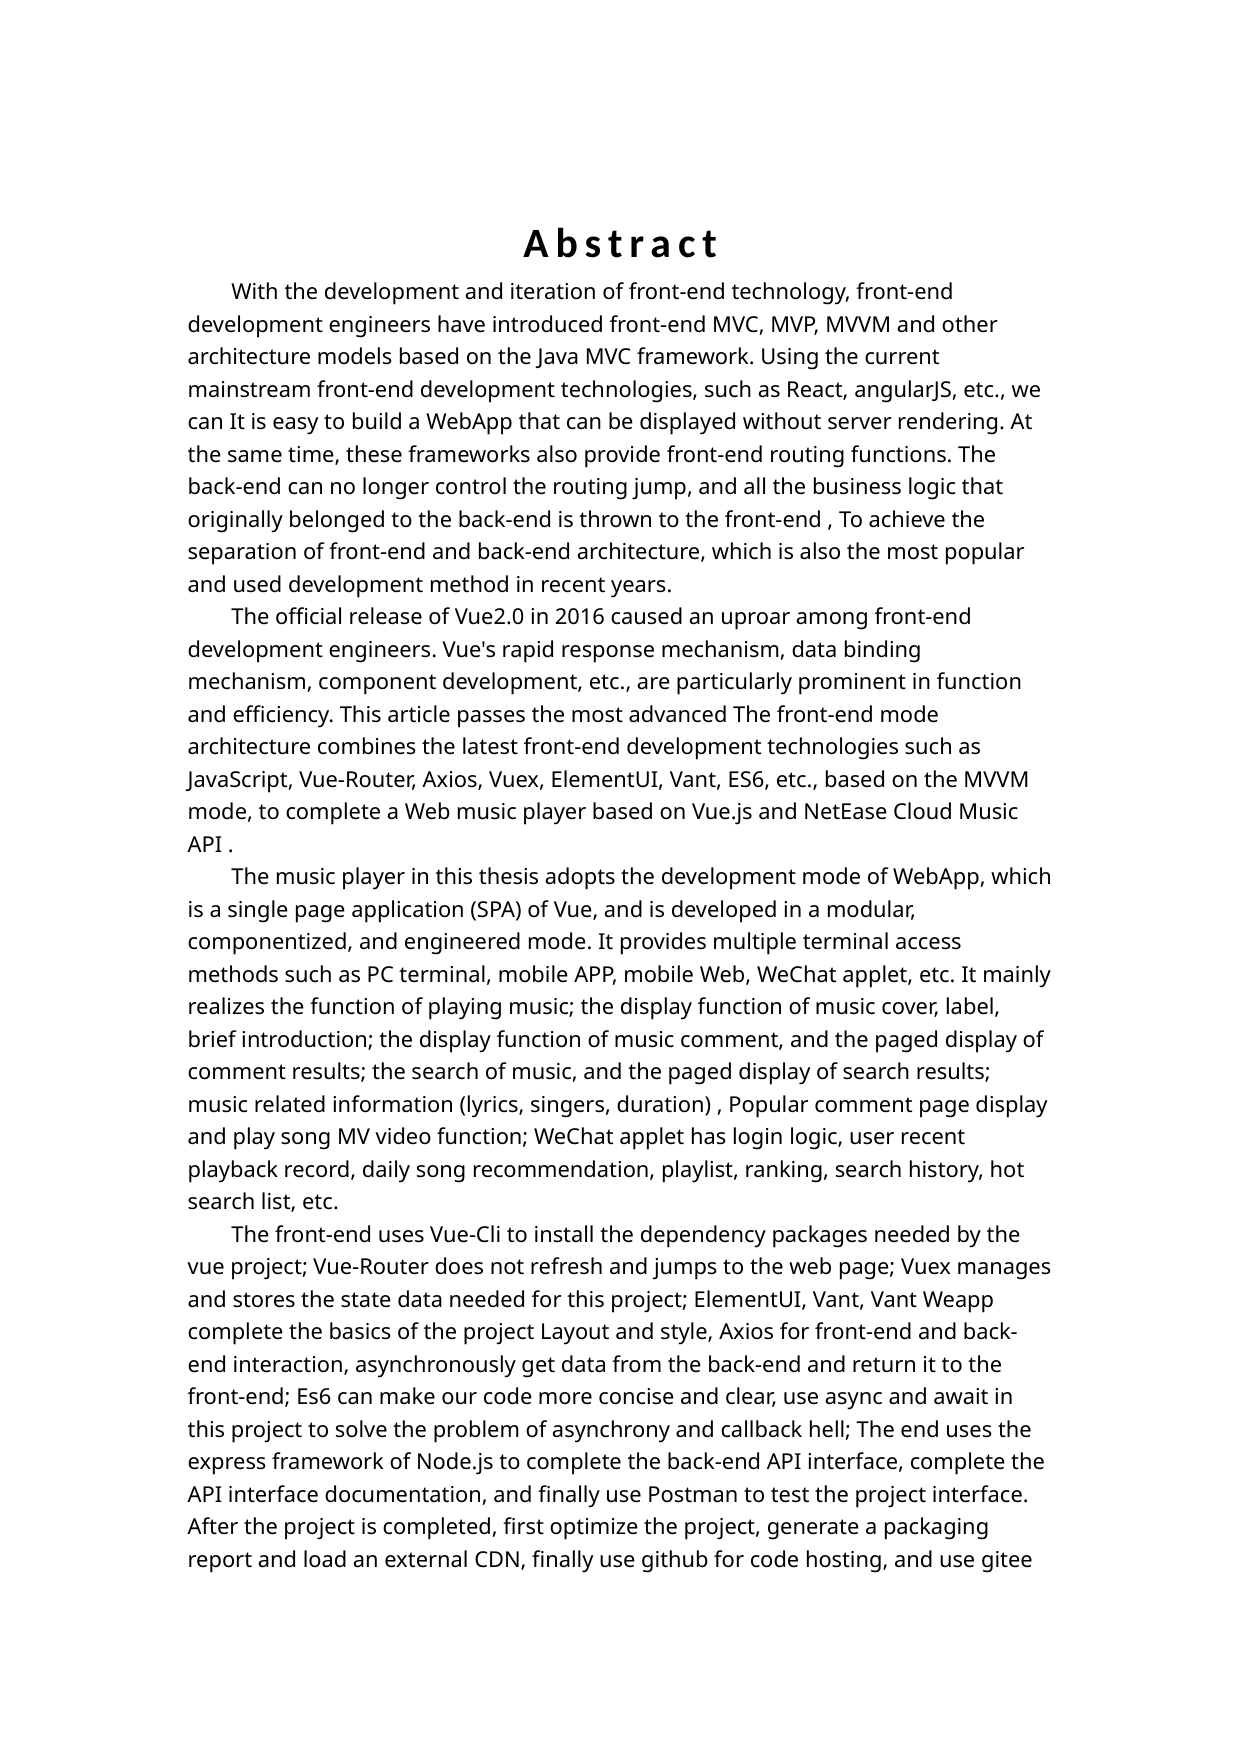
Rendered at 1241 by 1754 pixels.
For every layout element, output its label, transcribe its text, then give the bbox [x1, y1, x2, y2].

subtitle Abstract [187, 210, 1053, 275]
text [187, 1217, 1053, 1575]
text With the development and iteration of front-end technology, front-end development engineers have introduced front-end MVC, MVP, MVVM and other architecture models based on the Java MVC framework. Using the current mainstream front-end development technologies, such as React, angularJS, etc., we can It is easy to build a WebApp that can be displayed without server rendering. At the same time, these frameworks also provide front-end routing functions. The back-end can no longer control the routing jump, and all the business logic that originally belonged to the back-end is thrown to the front-end , To achieve the separation of front-end and back-end architecture, which is also the most popular and used development method in recent years. [187, 275, 1053, 600]
text The official release of Vue2.0 in 2016 caused an uproar among front-end development engineers. Vue's rapid response mechanism, data binding mechanism, component development, etc., are particularly prominent in function and efficiency. This article passes the most advanced The front-end mode architecture combines the latest front-end development technologies such as JavaScript, Vue-Router, Axios, Vuex, ElementUI, Vant, ES6, etc., based on the MVVM mode, to complete a Web music player based on Vue.js and NetEase Cloud Music API . [187, 600, 1053, 860]
text The music player in this thesis adopts the development mode of WebApp, which is a single page application (SPA) of Vue, and is developed in a modular, componentized, and engineered mode. It provides multiple terminal access methods such as PC terminal, mobile APP, mobile Web, WeChat applet, etc. It mainly realizes the function of playing music; the display function of music cover, label, brief introduction; the display function of music comment, and the paged display of comment results; the search of music, and the paged display of search results; music related information (lyrics, singers, duration) , Popular comment page display and play song MV video function; WeChat applet has login logic, user recent playback record, daily song recommendation, playlist, ranking, search history, hot search list, etc. [187, 860, 1053, 1217]
